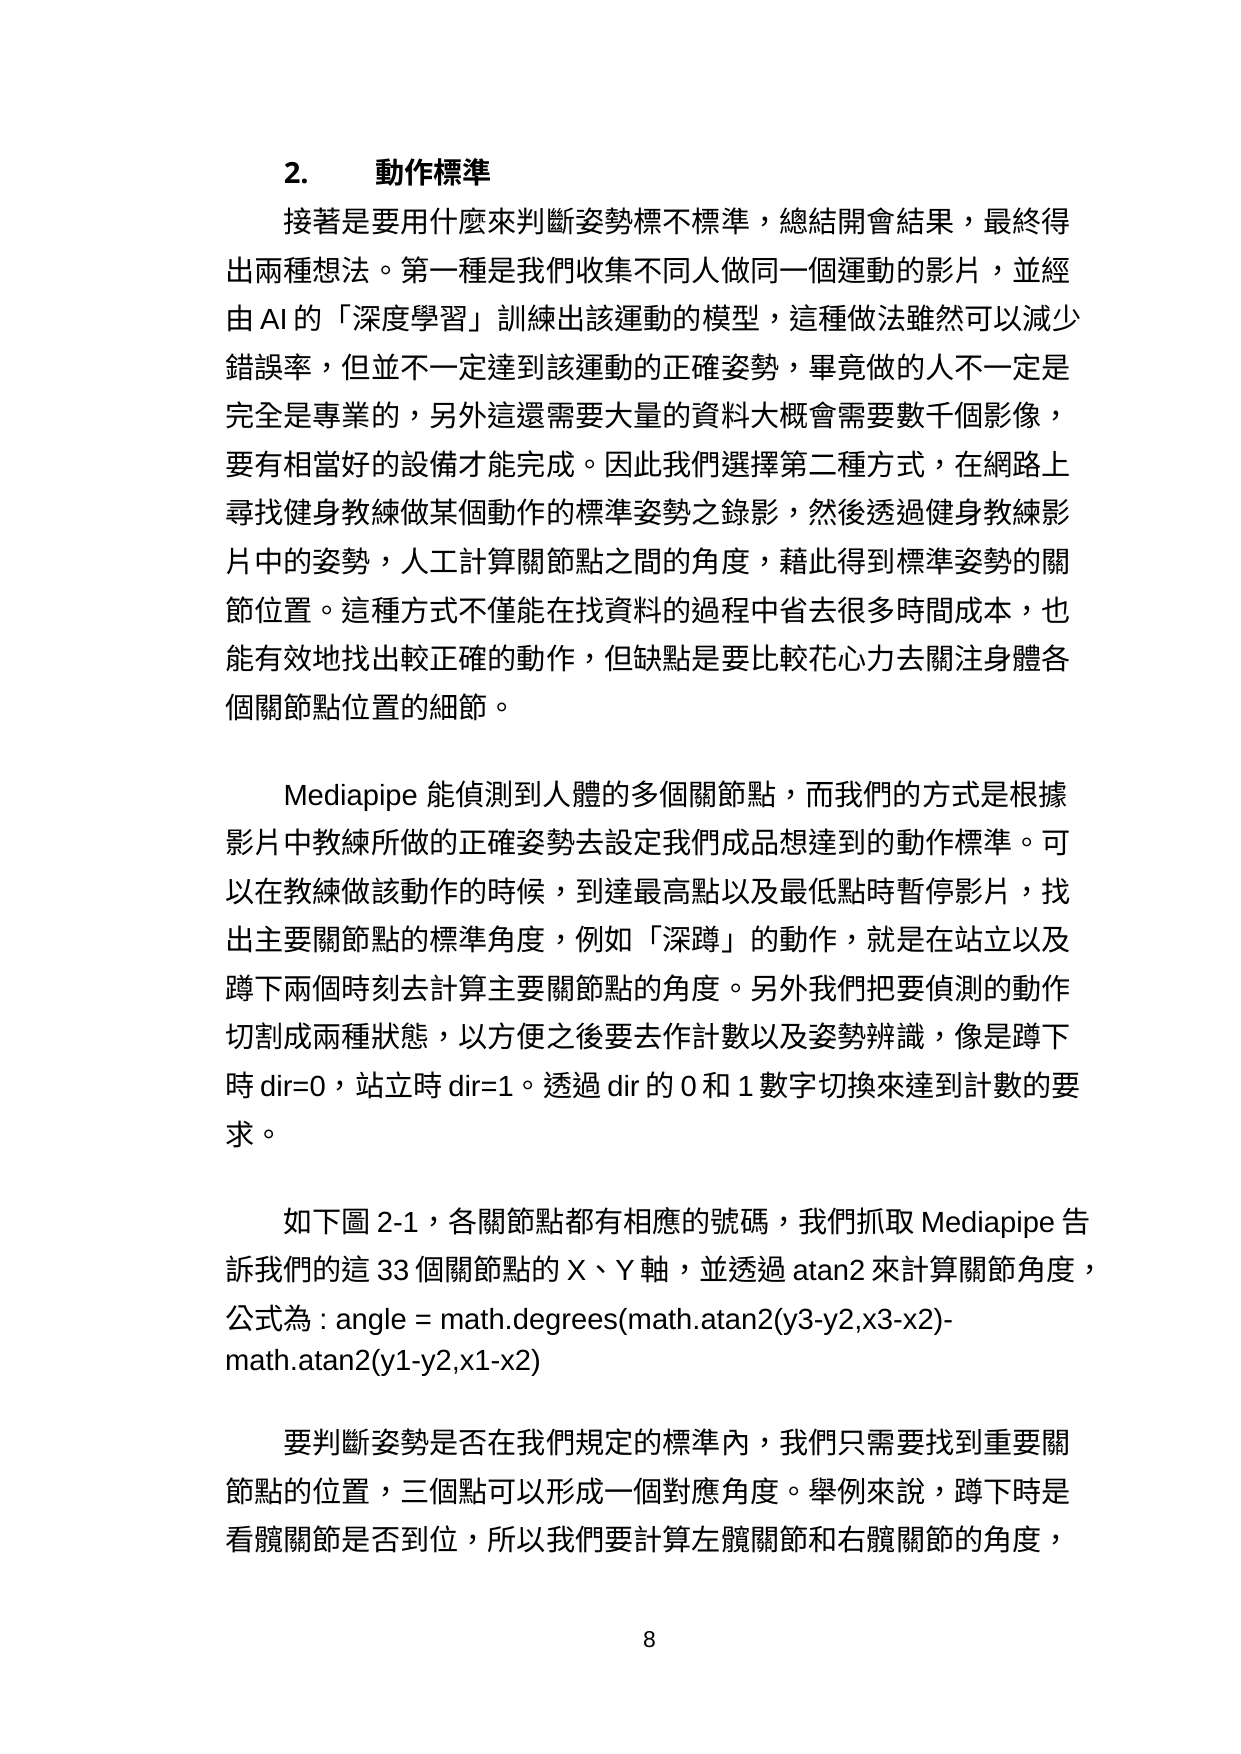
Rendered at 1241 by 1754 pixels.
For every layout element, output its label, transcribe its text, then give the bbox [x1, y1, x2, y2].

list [225, 1419, 1090, 1559]
list Mediapipe 能偵測到人體的多個關節點，而我們的方式是根據影片中教練所做的正確姿勢去設定我們成品想達到的動作標準。可以在教練做該動作的時候，到達最高點以及最低點時暫停影片，找出主要關節點的標準角度，例如「深蹲」的動作，就是在站立以及蹲下兩個時刻去計算主要關節點的角度。另外我們把要偵測的動作切割成兩種狀態，以方便之後要去作計數以及姿勢辨識，像是蹲下時dir=0，站立時dir=1。透過dir的0和1數字切換來達到計數的要求。 [225, 771, 1090, 1153]
list 動作標準 [225, 150, 1090, 192]
list 如下圖2-1，各關節點都有相應的號碼，我們抓取Mediapipe告訴我們的這33個關節點的X、Y軸，並透過atan2來計算關節角度，公式為 : angle = math.degrees(math.atan2(y3-y2,x3-x2)-math.atan2(y1-y2,x1-x2) [225, 1198, 1090, 1376]
list 接著是要用什麼來判斷姿勢標不標準，總結開會結果，最終得出兩種想法。第一種是我們收集不同人做同一個運動的影片，並經由AI的「深度學習」訓練出該運動的模型，這種做法雖然可以減少錯誤率，但並不一定達到該運動的正確姿勢，畢竟做的人不一定是完全是專業的，另外這還需要大量的資料大概會需要數千個影像，要有相當好的設備才能完成。因此我們選擇第二種方式，在網路上尋找健身教練做某個動作的標準姿勢之錄影，然後透過健身教練影片中的姿勢，人工計算關節點之間的角度，藉此得到標準姿勢的關節位置。這種方式不僅能在找資料的過程中省去很多時間成本，也能有效地找出較正確的動作，但缺點是要比較花心力去關注身體各個關節點位置的細節。 [225, 199, 1090, 726]
